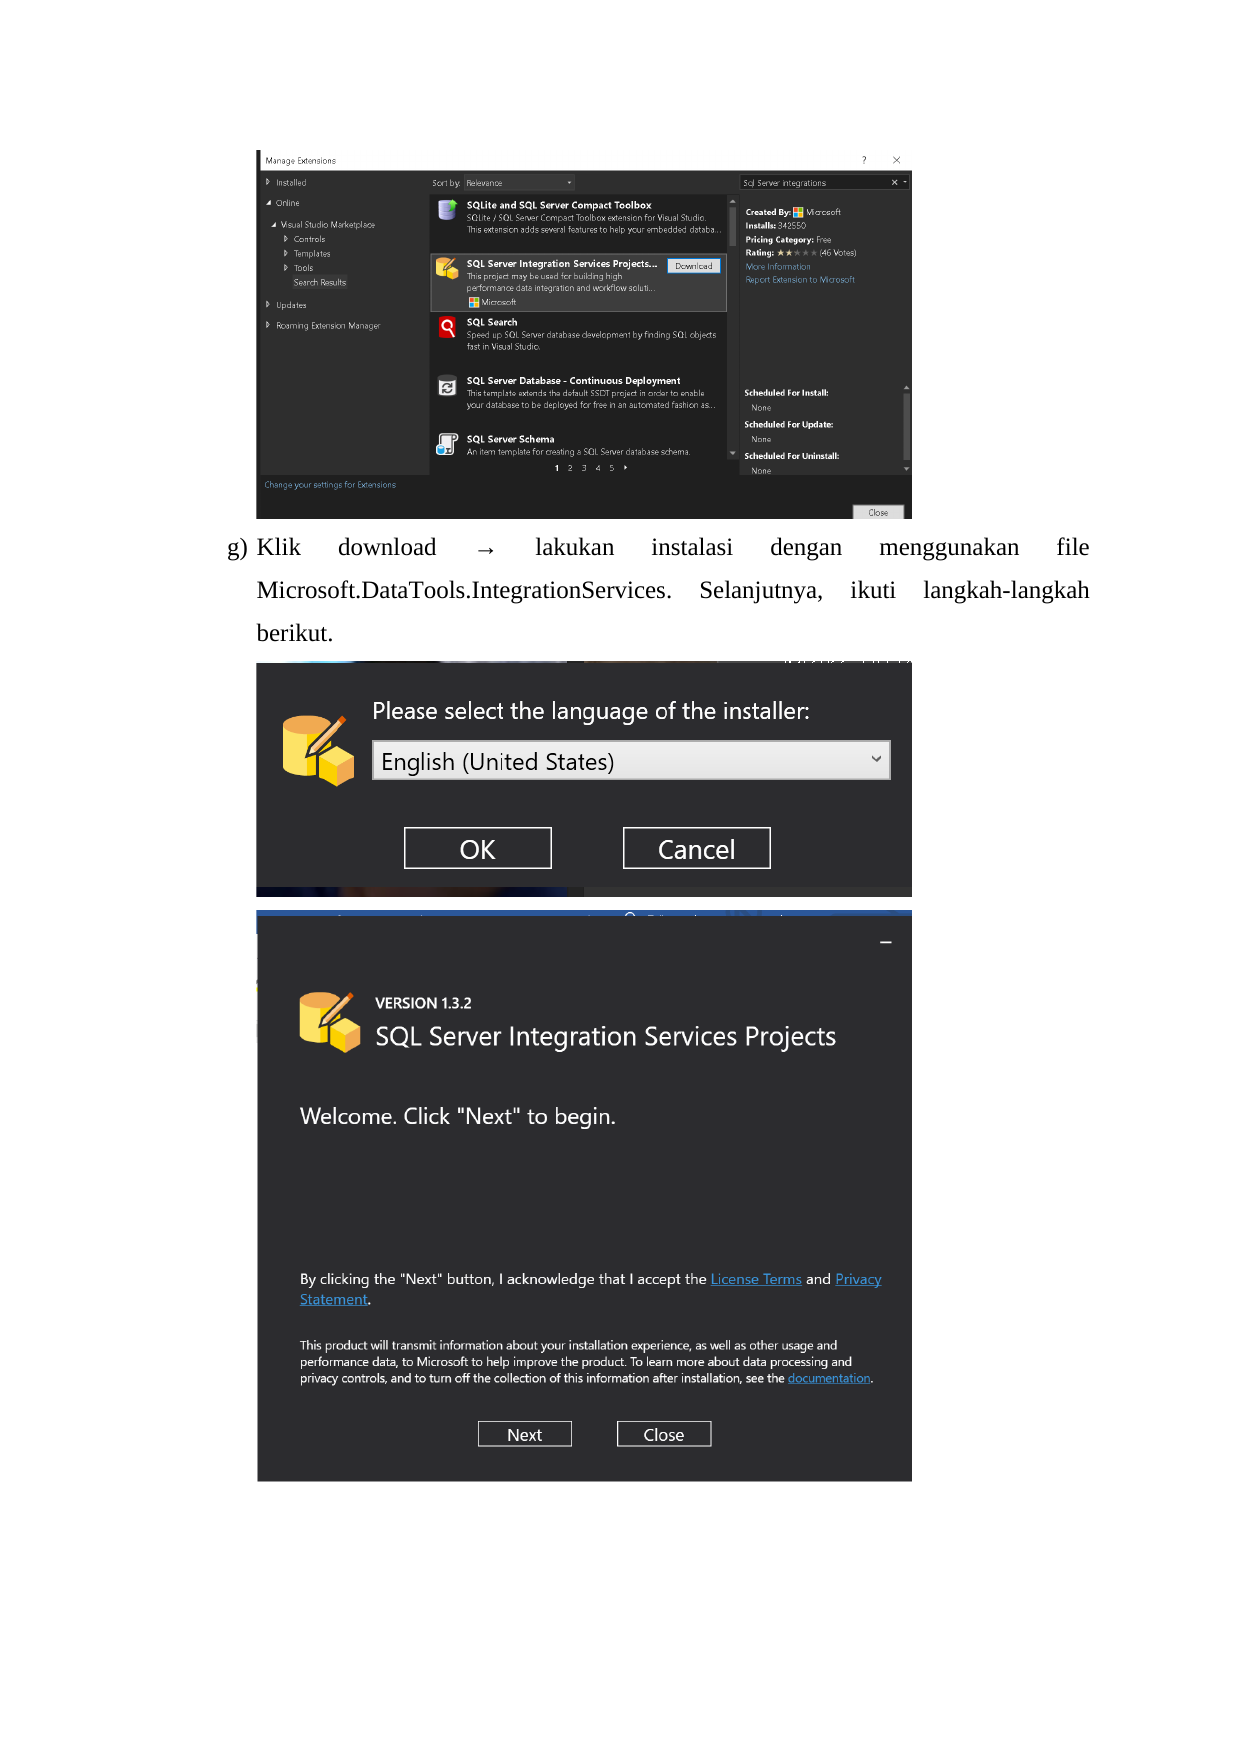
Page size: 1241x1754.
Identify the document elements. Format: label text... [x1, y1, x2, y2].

picture [256, 910, 912, 1482]
picture [256, 150, 912, 519]
picture [256, 661, 912, 897]
list Klik download → lakukan instalasi dengan menggunakan file Microsoft.DataTools.IntegrationServices. Selanjutnya, ikuti langkah-langkah berikut. [227, 532, 1090, 647]
